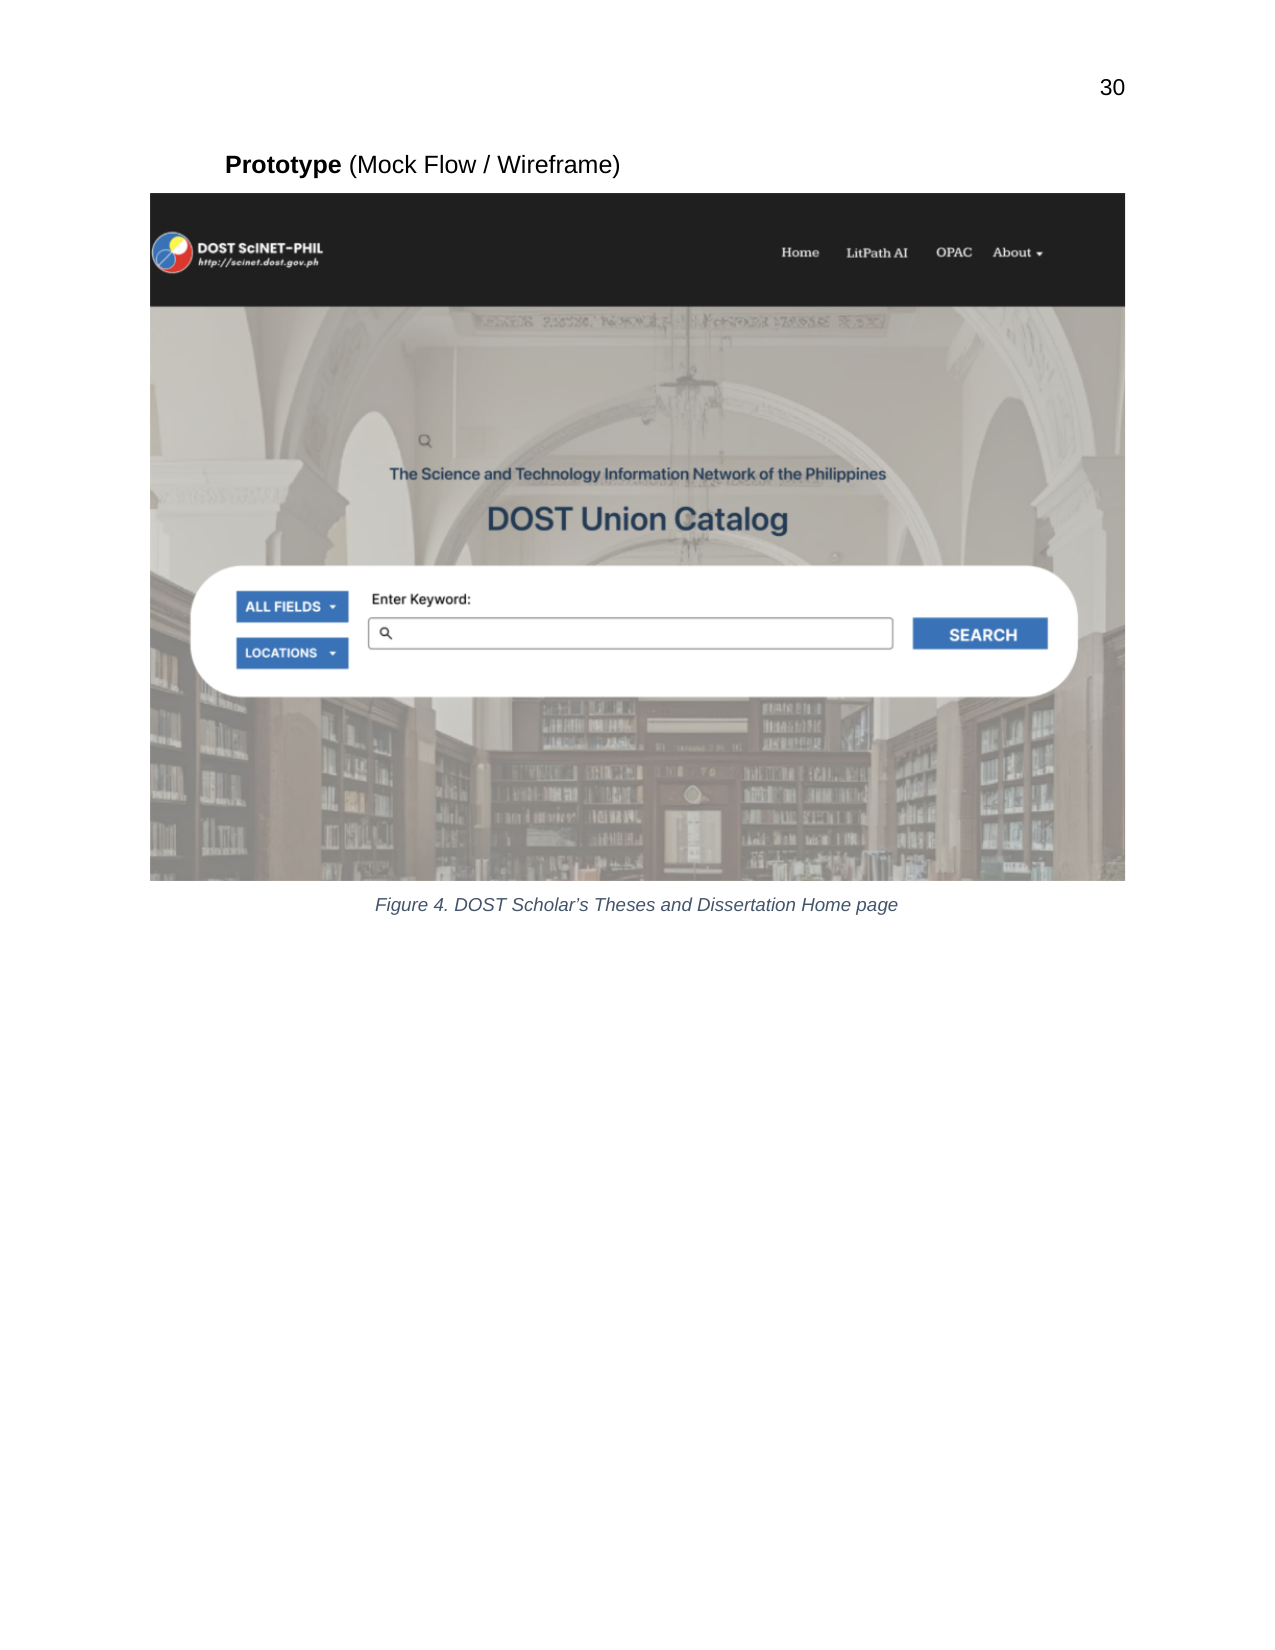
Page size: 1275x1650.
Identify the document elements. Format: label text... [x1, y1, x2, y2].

picture [150, 193, 1125, 881]
text Figure 4. DOST Scholar’s Theses and Dissertation Home page [150, 894, 1125, 915]
subtitle Prototype (Mock Flow / Wireframe) [150, 150, 1125, 179]
